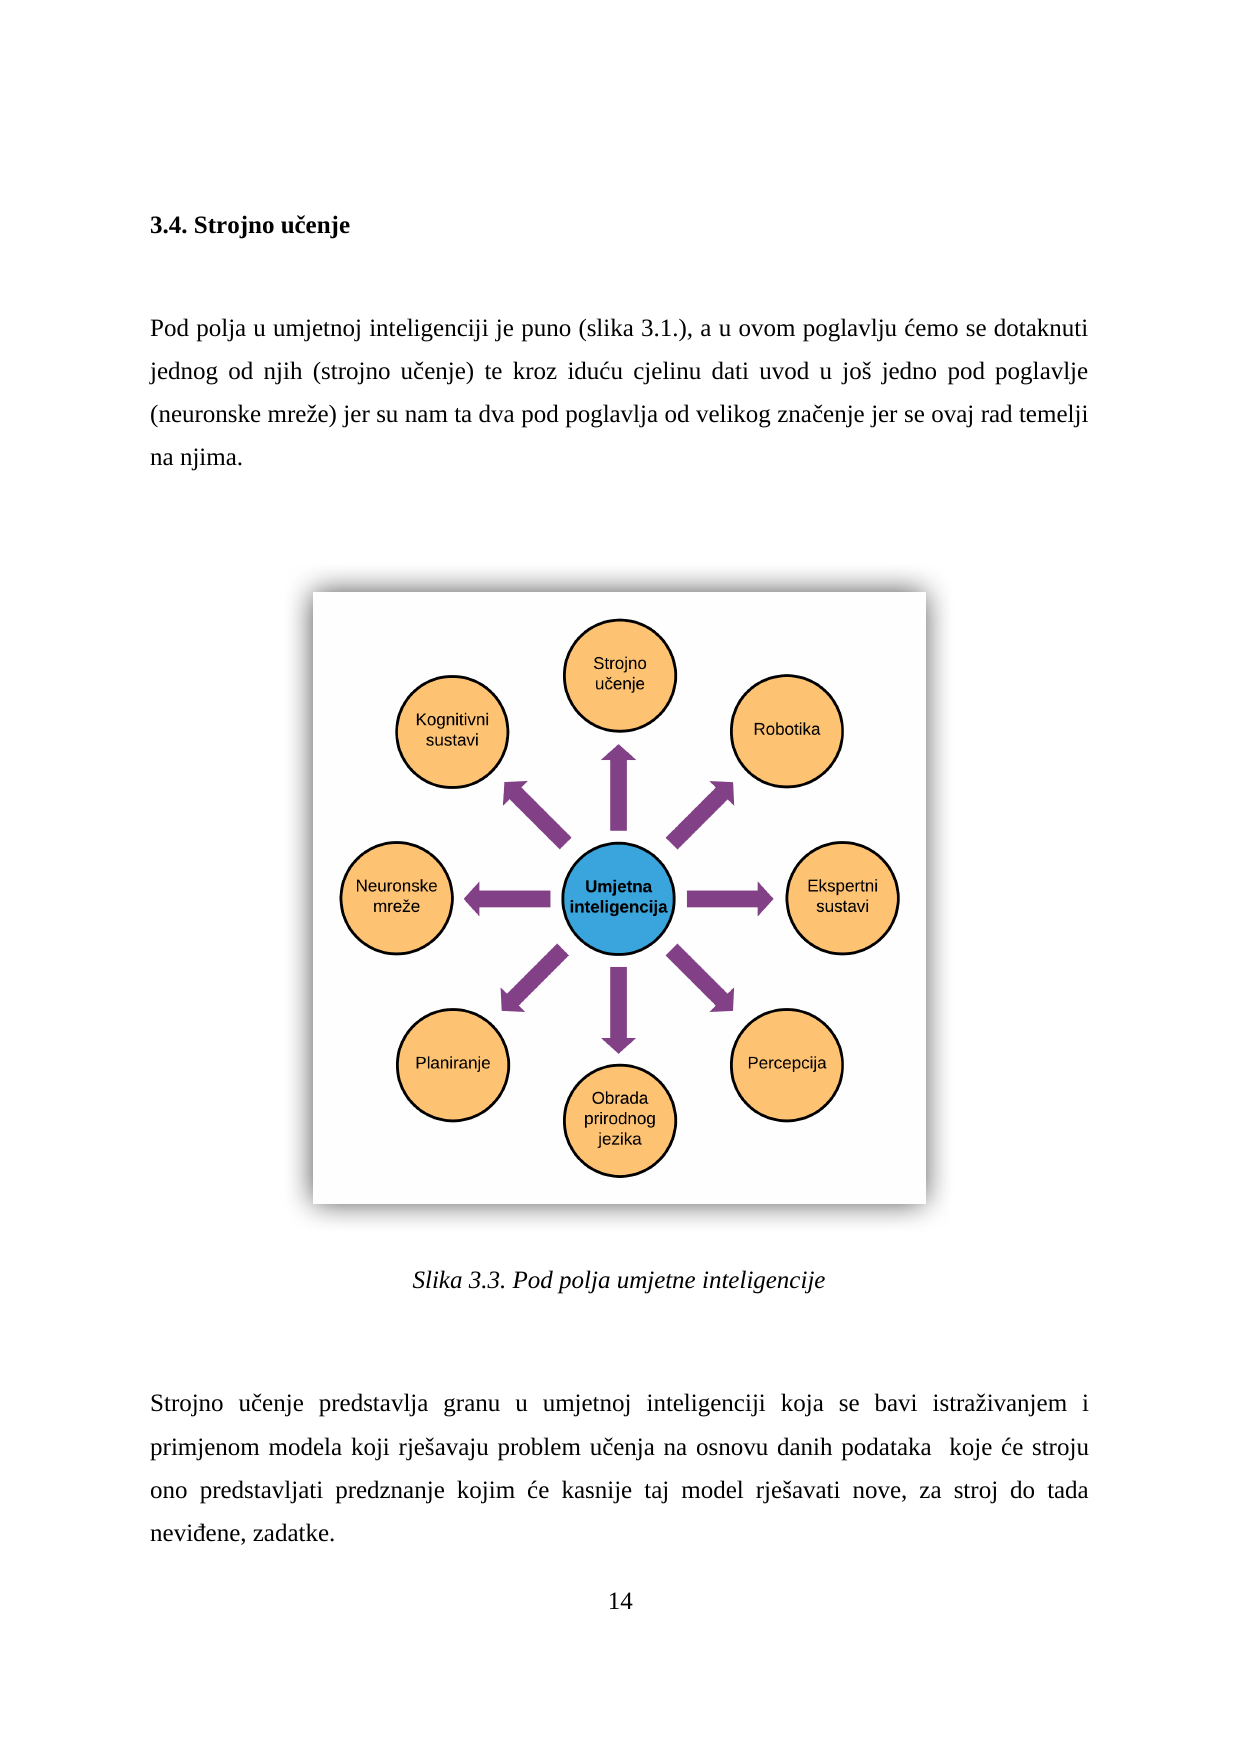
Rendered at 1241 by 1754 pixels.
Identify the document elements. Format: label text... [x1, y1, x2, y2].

text Pod polja u umjetnoj inteligenciji je puno (slika 3.1.), a u ovom poglavlju ćemo se dotaknuti jednog od njih (strojno učenje) te kroz iduću cjelinu dati uvod u još jedno pod poglavlje (neuronske mreže) jer su nam ta dva pod poglavlja od velikog značenje jer se ovaj rad temelji na njima. [150, 313, 1090, 471]
picture [313, 592, 926, 1204]
text Strojno učenje predstavlja granu u umjetnoj inteligenciji koja se bavi istraživanjem i primjenom modela koji rješavaju problem učenja na osnovu danih podataka koje će stroju ono predstavljati predznanje kojim će kasnije taj model rješavati nove, za stroj do tada neviđene, zadatke. [150, 1388, 1090, 1547]
subtitle Strojno učenje [150, 210, 1090, 238]
